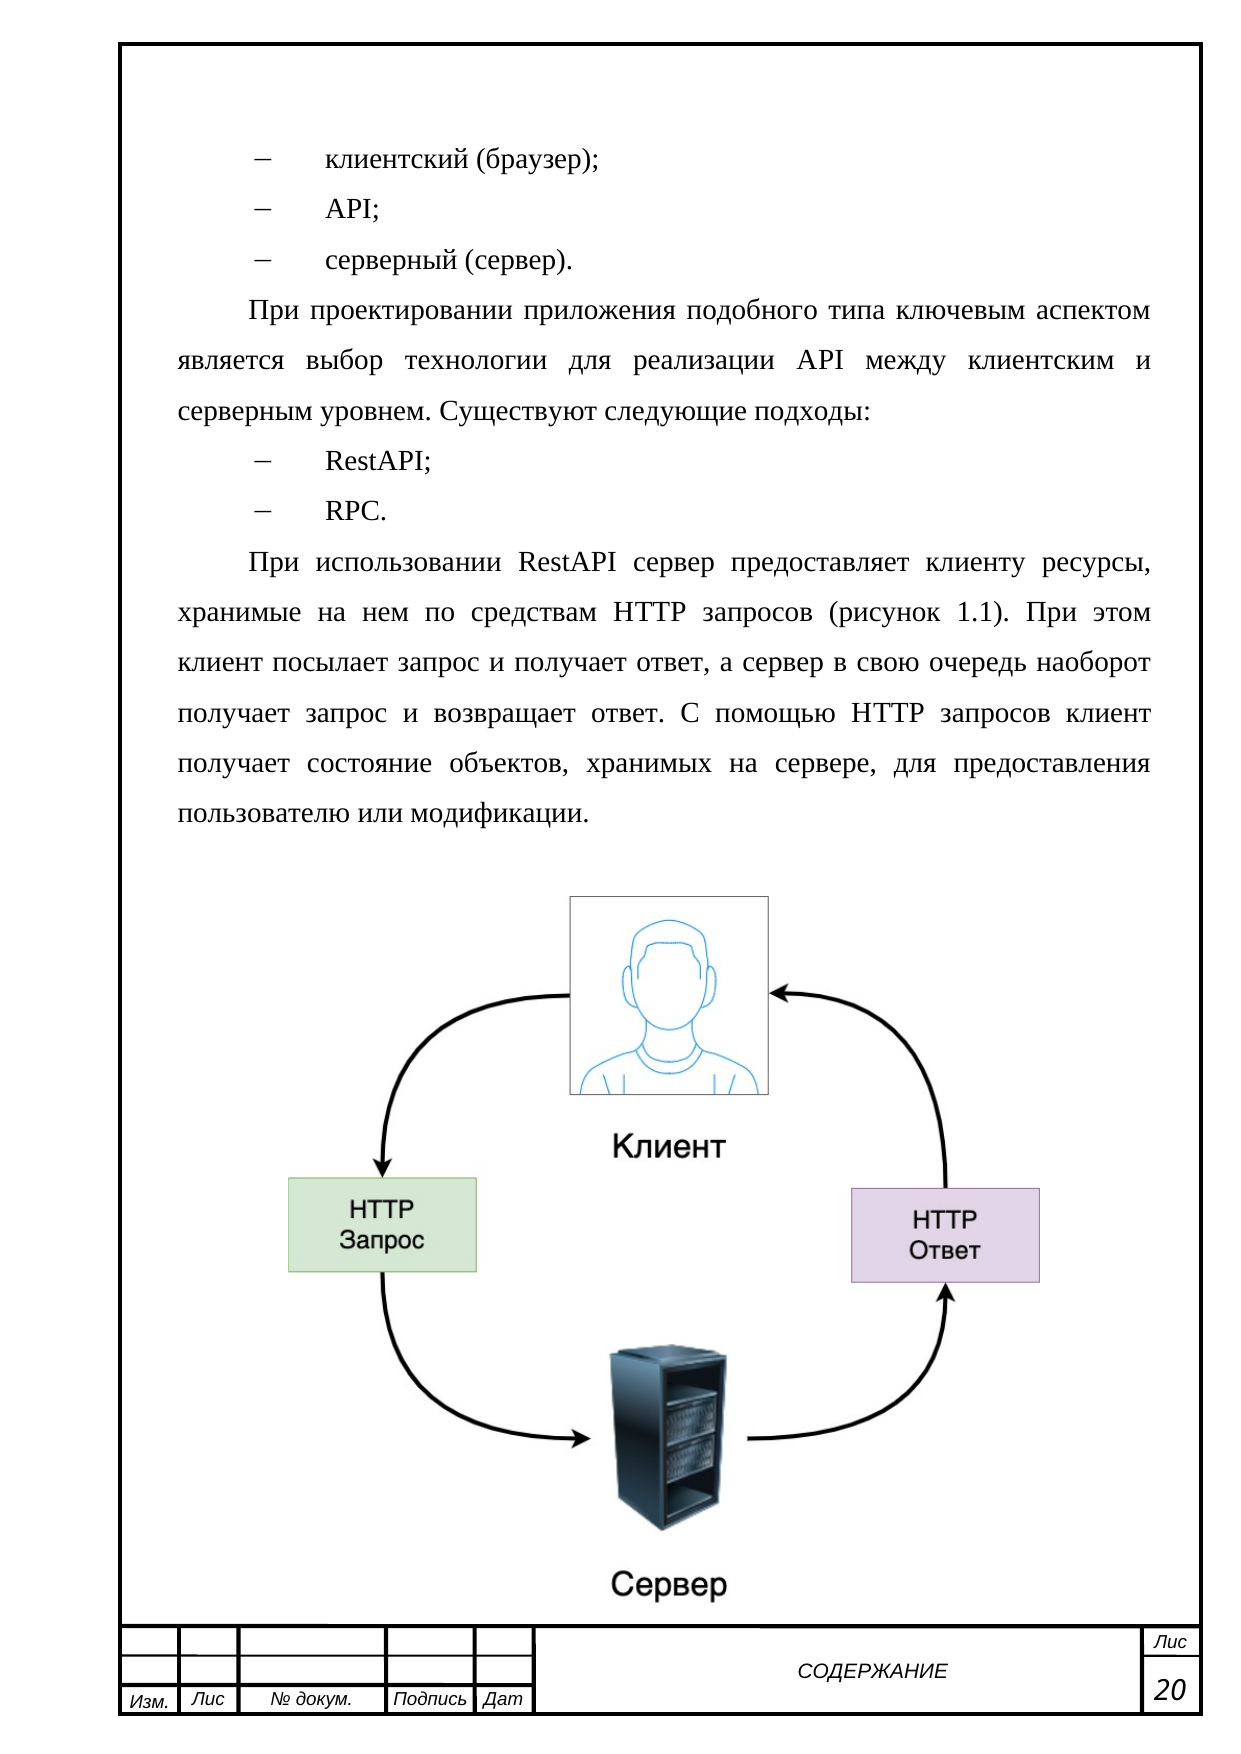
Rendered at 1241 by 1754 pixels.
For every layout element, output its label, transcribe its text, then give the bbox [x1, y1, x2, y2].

list RestAPI; [177, 443, 1152, 477]
text При использовании RestAPI сервер предоставляет клиенту ресурсы, хранимые на нем по средствам HTTP запросов (рисунок 1.1). При этом клиент посылает запрос и получает ответ, а сервер в свою очередь наоборот получает запрос и возвращает ответ. С помощью HTTP запросов клиент получает состояние объектов, хранимых на сервере, для предоставления пользователю или модификации. [177, 544, 1152, 829]
text При проектировании приложения подобного типа ключевым аспектом является выбор технологии для реализации API между клиентским и серверным уровнем. Существуют следующие подходы: [177, 292, 1152, 426]
list серверный (сервер). [177, 242, 1152, 275]
list клиентский (браузер); [177, 141, 1152, 174]
list API; [177, 191, 1152, 225]
list RPC. [177, 493, 1152, 527]
picture [288, 896, 1041, 1607]
